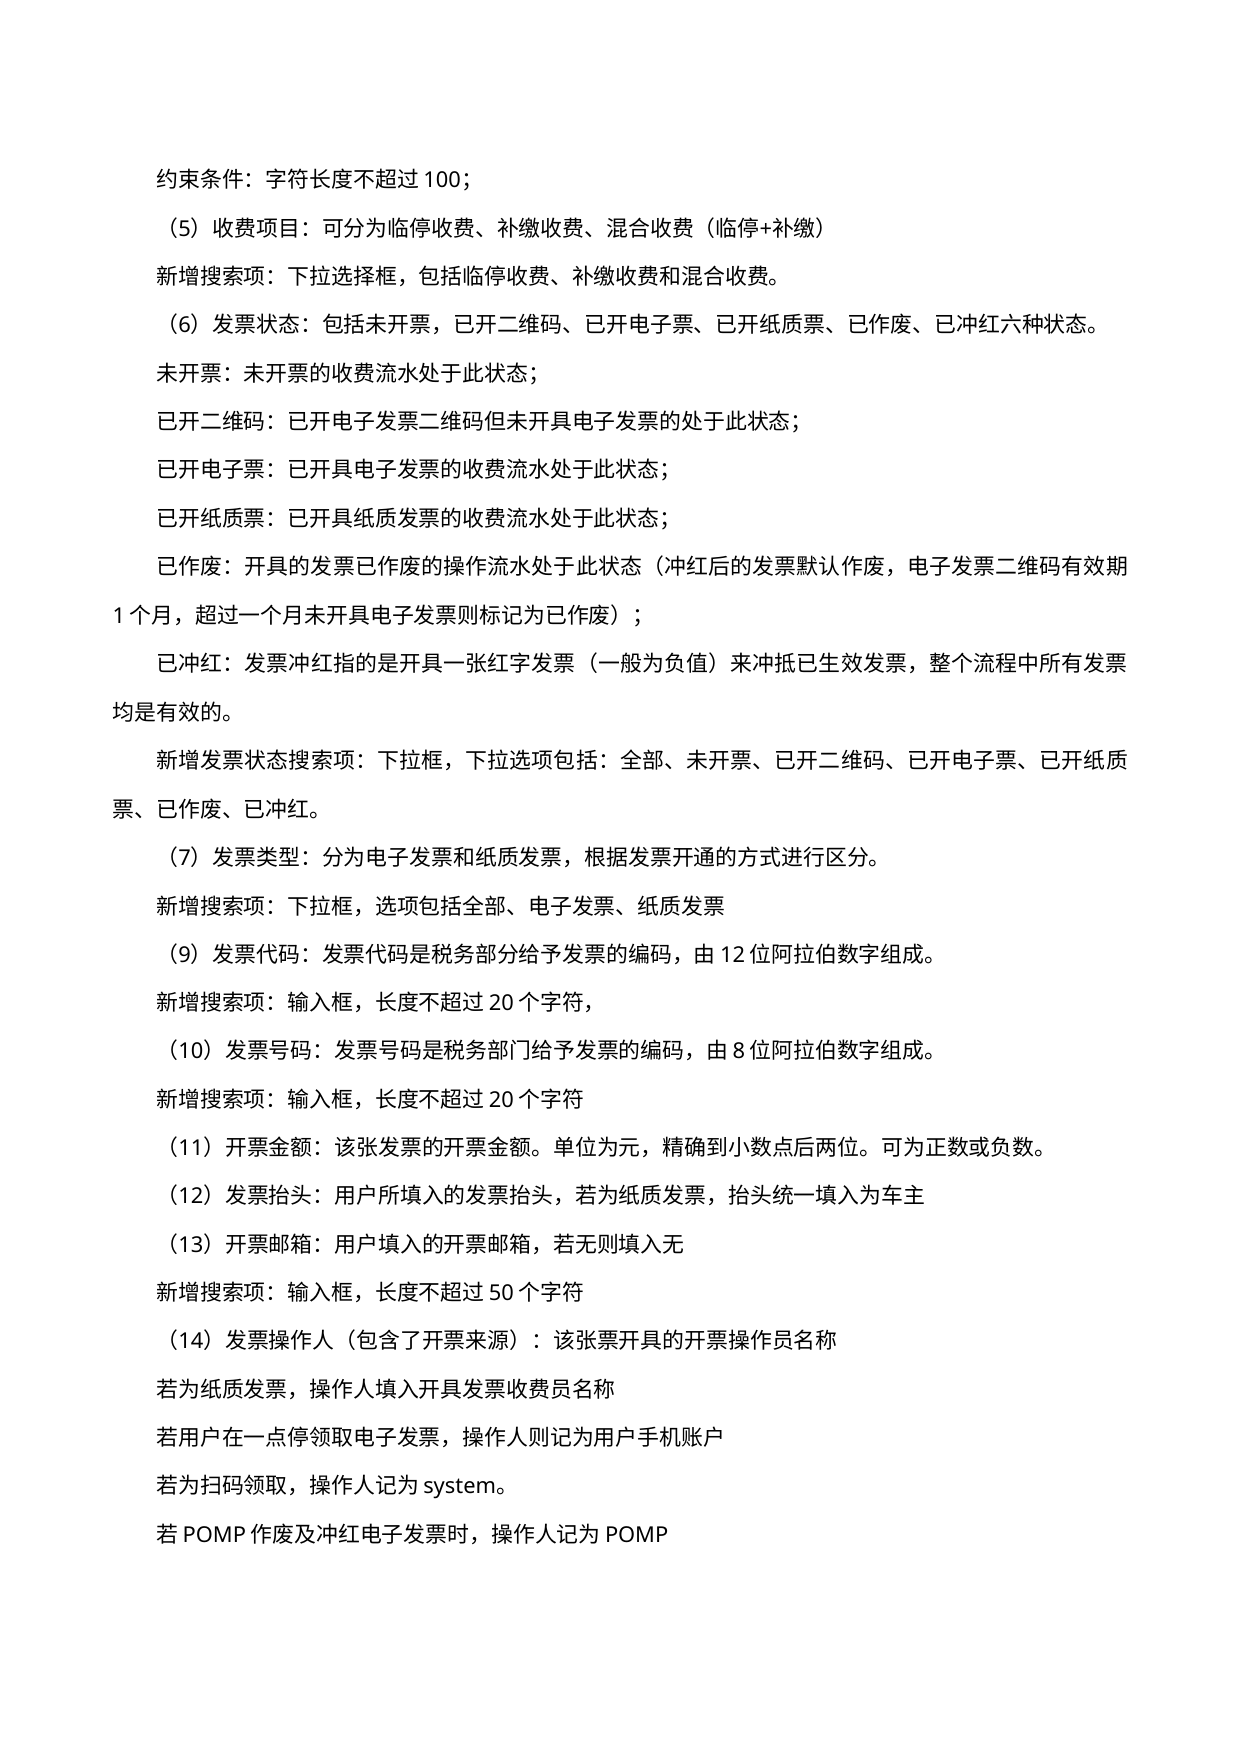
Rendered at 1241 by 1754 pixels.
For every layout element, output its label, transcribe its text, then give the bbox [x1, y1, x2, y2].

list 若POMP作废及冲红电子发票时，操作人记为POMP [112, 1517, 1128, 1549]
list 新增搜索项：输入框，长度不超过50个字符 [112, 1275, 1128, 1307]
list 已开纸质票：已开具纸质发票的收费流水处于此状态； [112, 500, 1128, 533]
list 约束条件：字符长度不超过100； [112, 162, 1128, 194]
list 若用户在一点停领取电子发票，操作人则记为用户手机账户 [112, 1420, 1128, 1452]
list （14）发票操作人（包含了开票来源）：该张票开具的开票操作员名称 [112, 1323, 1128, 1356]
list 新增搜索项：下拉选择框，包括临停收费、补缴收费和混合收费。 [112, 259, 1128, 291]
list （6）发票状态：包括未开票，已开二维码、已开电子票、已开纸质票、已作废、已冲红六种状态。 [112, 307, 1128, 339]
list （11）开票金额：该张发票的开票金额。单位为元，精确到小数点后两位。可为正数或负数。 [112, 1130, 1128, 1162]
list 已开二维码：已开电子发票二维码但未开具电子发票的处于此状态； [112, 404, 1128, 436]
list 若为扫码领取，操作人记为system。 [112, 1468, 1128, 1501]
list 已作废：开具的发票已作废的操作流水处于此状态（冲红后的发票默认作废，电子发票二维码有效期1个月，超过一个月未开具电子发票则标记为已作废）； [112, 549, 1128, 630]
list （10）发票号码：发票号码是税务部门给予发票的编码，由8位阿拉伯数字组成。 [112, 1033, 1128, 1066]
list 新增发票状态搜索项：下拉框，下拉选项包括：全部、未开票、已开二维码、已开电子票、已开纸质票、已作废、已冲红。 [112, 743, 1128, 824]
list 收费项目：可分为临停收费、补缴收费、混合收费（临停+补缴） [112, 210, 1128, 243]
list 新增搜索项：输入框，长度不超过20个字符 [112, 1082, 1128, 1114]
list 若为纸质发票，操作人填入开具发票收费员名称 [112, 1372, 1128, 1404]
list 已冲红：发票冲红指的是开具一张红字发票（一般为负值）来冲抵已生效发票，整个流程中所有发票均是有效的。 [112, 646, 1128, 727]
list 未开票：未开票的收费流水处于此状态； [112, 355, 1128, 388]
list （7）发票类型：分为电子发票和纸质发票，根据发票开通的方式进行区分。 [112, 840, 1128, 872]
list （13）开票邮箱：用户填入的开票邮箱，若无则填入无 [112, 1227, 1128, 1259]
list （12）发票抬头：用户所填入的发票抬头，若为纸质发票，抬头统一填入为车主 [112, 1178, 1128, 1211]
list 新增搜索项：下拉框，选项包括全部、电子发票、纸质发票 [112, 888, 1128, 921]
list 新增搜索项：输入框，长度不超过20个字符， [112, 985, 1128, 1017]
list （9）发票代码：发票代码是税务部分给予发票的编码，由12位阿拉伯数字组成。 [112, 937, 1128, 969]
list 已开电子票：已开具电子发票的收费流水处于此状态； [112, 452, 1128, 484]
